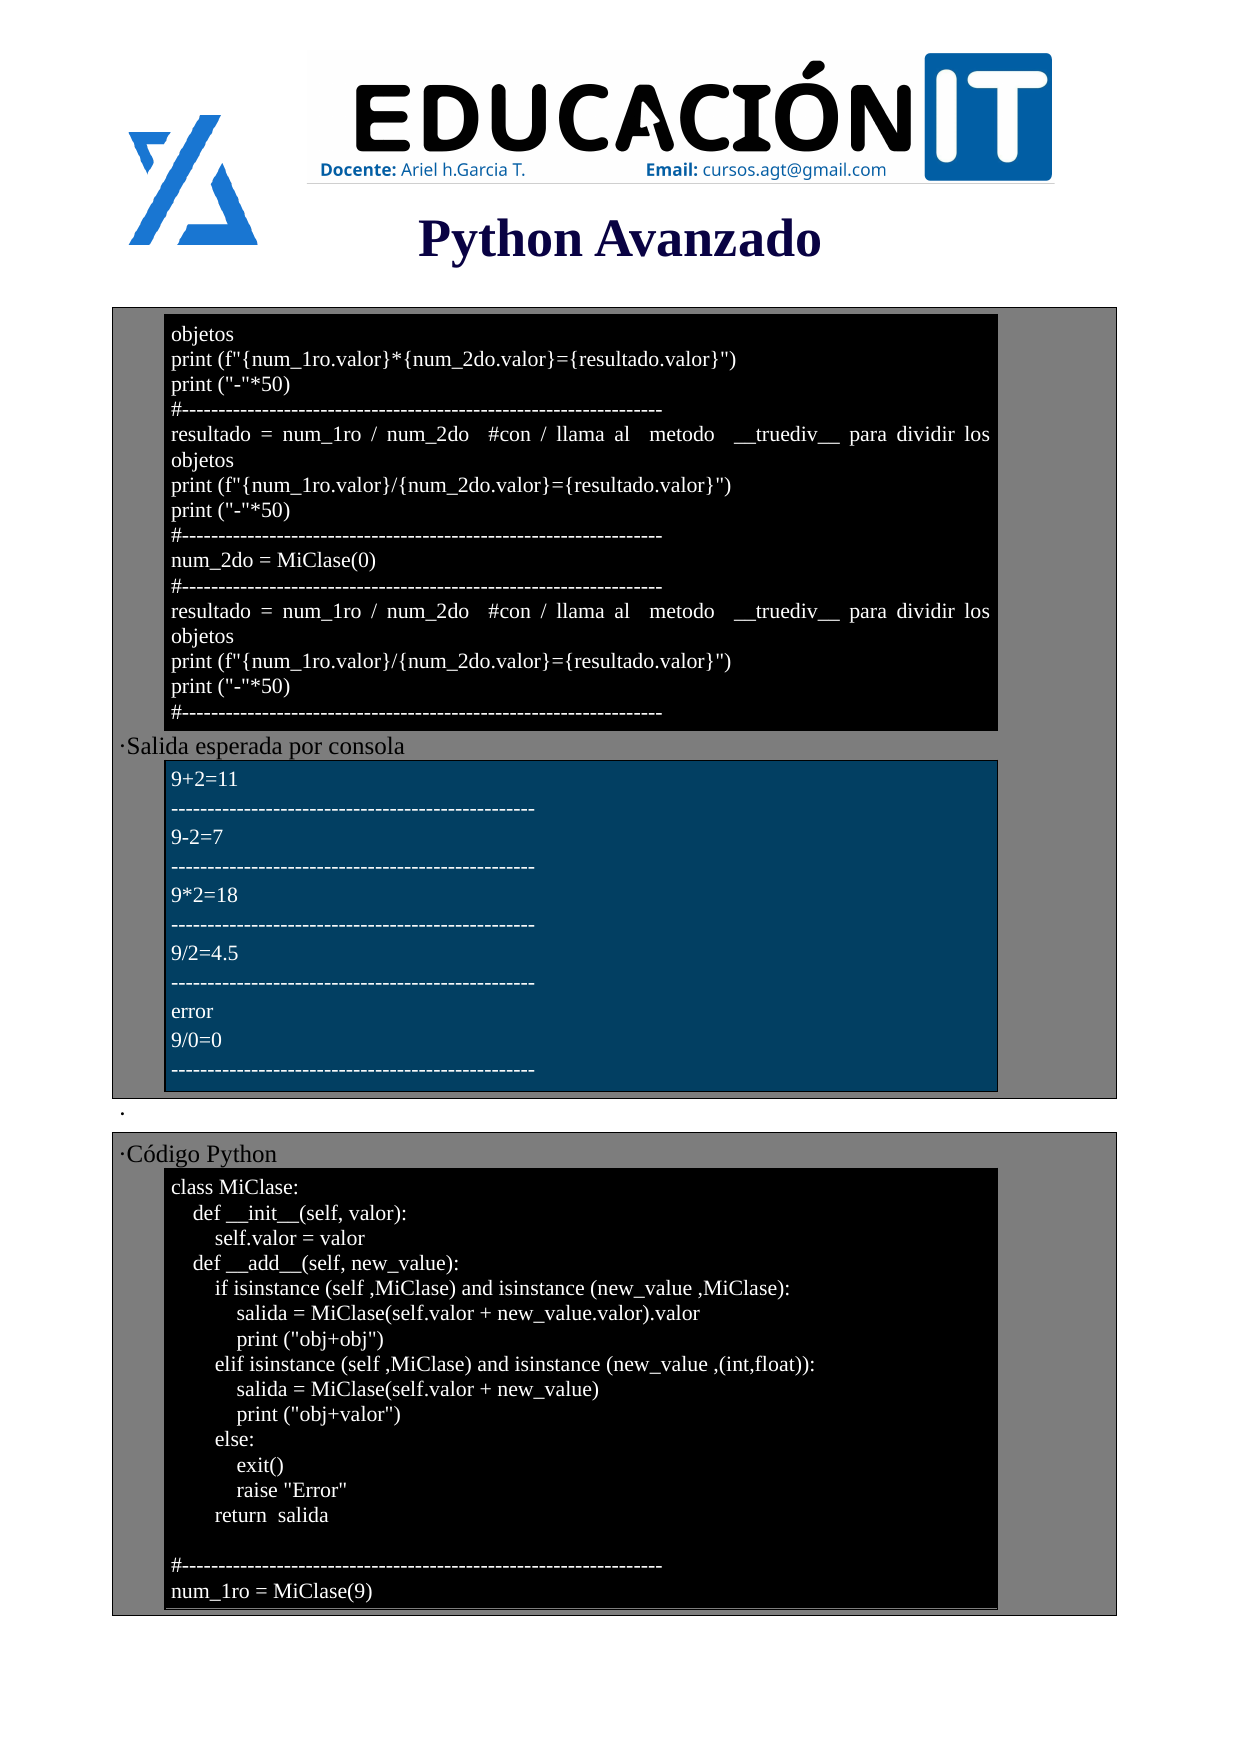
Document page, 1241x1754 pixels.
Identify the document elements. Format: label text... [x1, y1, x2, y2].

table_header ·Código Python ·Salida esperada por consola · [113, 1133, 1116, 1615]
table_header ·Código Python ·Salida esperada por consola [113, 308, 1116, 1098]
picture [306, 50, 1055, 184]
picture [128, 115, 258, 245]
text · [118, 1099, 1122, 1128]
